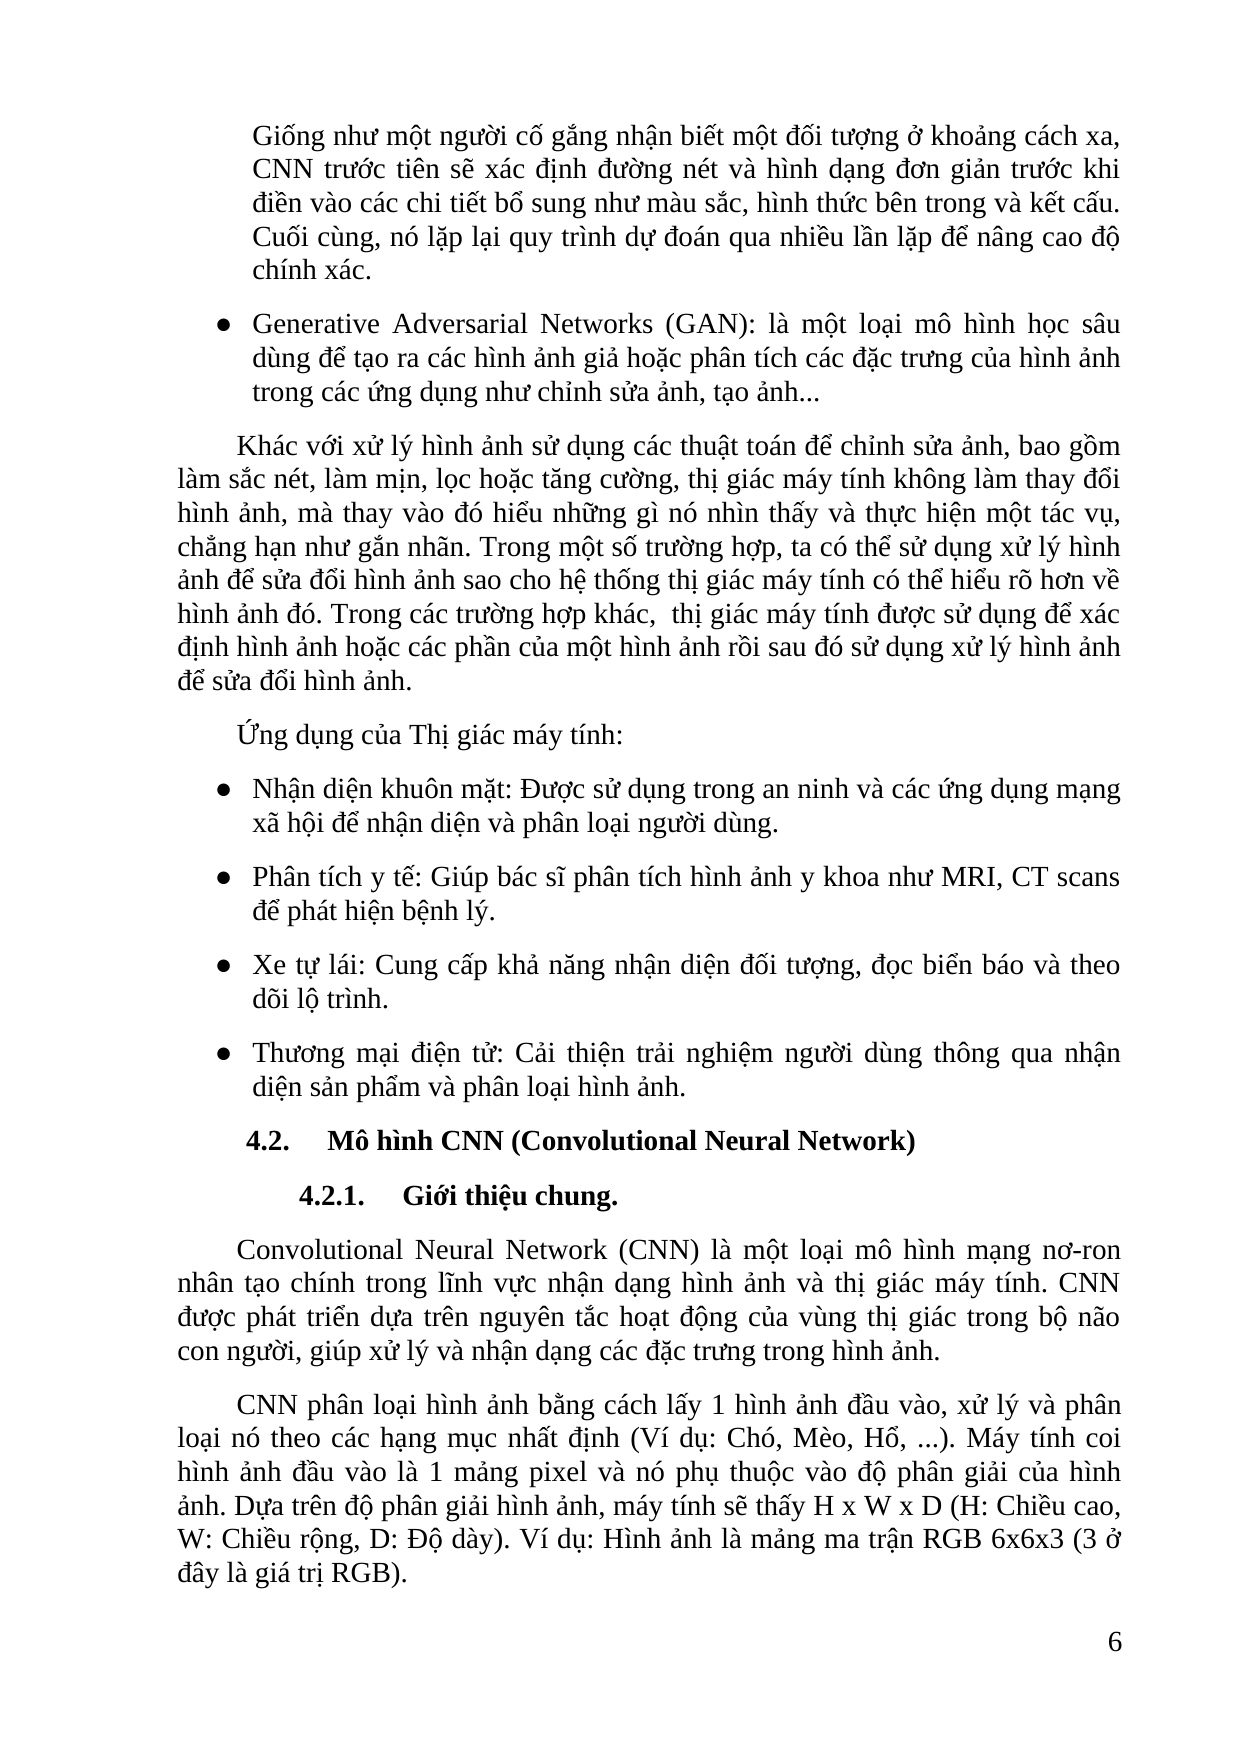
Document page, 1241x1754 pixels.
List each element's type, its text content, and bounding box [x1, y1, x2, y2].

subtitle Mô hình CNN (Convolutional Neural Network) [289, 1123, 1122, 1157]
text Ứng dụng của Thị giác máy tính: [177, 717, 1122, 751]
list Phân tích y tế: Giúp bác sĩ phân tích hình ảnh y khoa như MRI, CT scans để phát hiện bệnh lý. [214, 859, 1122, 927]
list Xe tự lái: Cung cấp khả năng nhận diện đối tượng, đọc biển báo và theo dõi lộ trình. [214, 947, 1122, 1014]
list Nhận diện khuôn mặt: Được sử dụng trong an ninh và các ứng dụng mạng xã hội để nhận diện và phân loại người dùng. [214, 772, 1122, 839]
list Thương mại điện tử: Cải thiện trải nghiệm người dùng thông qua nhận diện sản phẩm và phân loại hình ảnh. [214, 1035, 1122, 1102]
list Generative Adversarial Networks (GAN): là một loại mô hình học sâu dùng để tạo ra các hình ảnh giả hoặc phân tích các đặc trưng của hình ảnh trong các ứng dụng như chỉnh sửa ảnh, tạo ảnh... [214, 307, 1122, 407]
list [214, 118, 1122, 286]
text Convolutional Neural Network (CNN) là một loại mô hình mạng nơ-ron nhân tạo chính trong lĩnh vực nhận dạng hình ảnh và thị giác máy tính. CNN được phát triển dựa trên nguyên tắc hoạt động của vùng thị giác trong bộ não con người, giúp xử lý và nhận dạng các đặc trưng trong hình ảnh. [177, 1232, 1122, 1366]
text Khác với xử lý hình ảnh sử dụng các thuật toán để chỉnh sửa ảnh, bao gồm làm sắc nét, làm mịn, lọc hoặc tăng cường, thị giác máy tính không làm thay đổi hình ảnh, mà thay vào đó hiểu những gì nó nhìn thấy và thực hiện một tác vụ, chẳng hạn như gắn nhãn. Trong một số trường hợp, ta có thể sử dụng xử lý hình ảnh để sửa đổi hình ảnh sao cho hệ thống thị giác máy tính có thể hiểu rõ hơn về hình ảnh đó. Trong các trường hợp khác, thị giác máy tính được sử dụng để xác định hình ảnh hoặc các phần của một hình ảnh rồi sau đó sử dụng xử lý hình ảnh để sửa đổi hình ảnh. [177, 428, 1122, 696]
text CNN phân loại hình ảnh bằng cách lấy 1 hình ảnh đầu vào, xử lý và phân loại nó theo các hạng mục nhất định (Ví dụ: Chó, Mèo, Hổ, ...). Máy tính coi hình ảnh đầu vào là 1 mảng pixel và nó phụ thuộc vào độ phân giải của hình ảnh. Dựa trên độ phân giải hình ảnh, máy tính sẽ thấy H x W x D (H: Chiều cao, W: Chiều rộng, D: Độ dày). Ví dụ: Hình ảnh là mảng ma trận RGB 6x6x3 (3 ở đây là giá trị RGB). [177, 1387, 1122, 1588]
subtitle Giới thiệu chung. [364, 1178, 1122, 1211]
